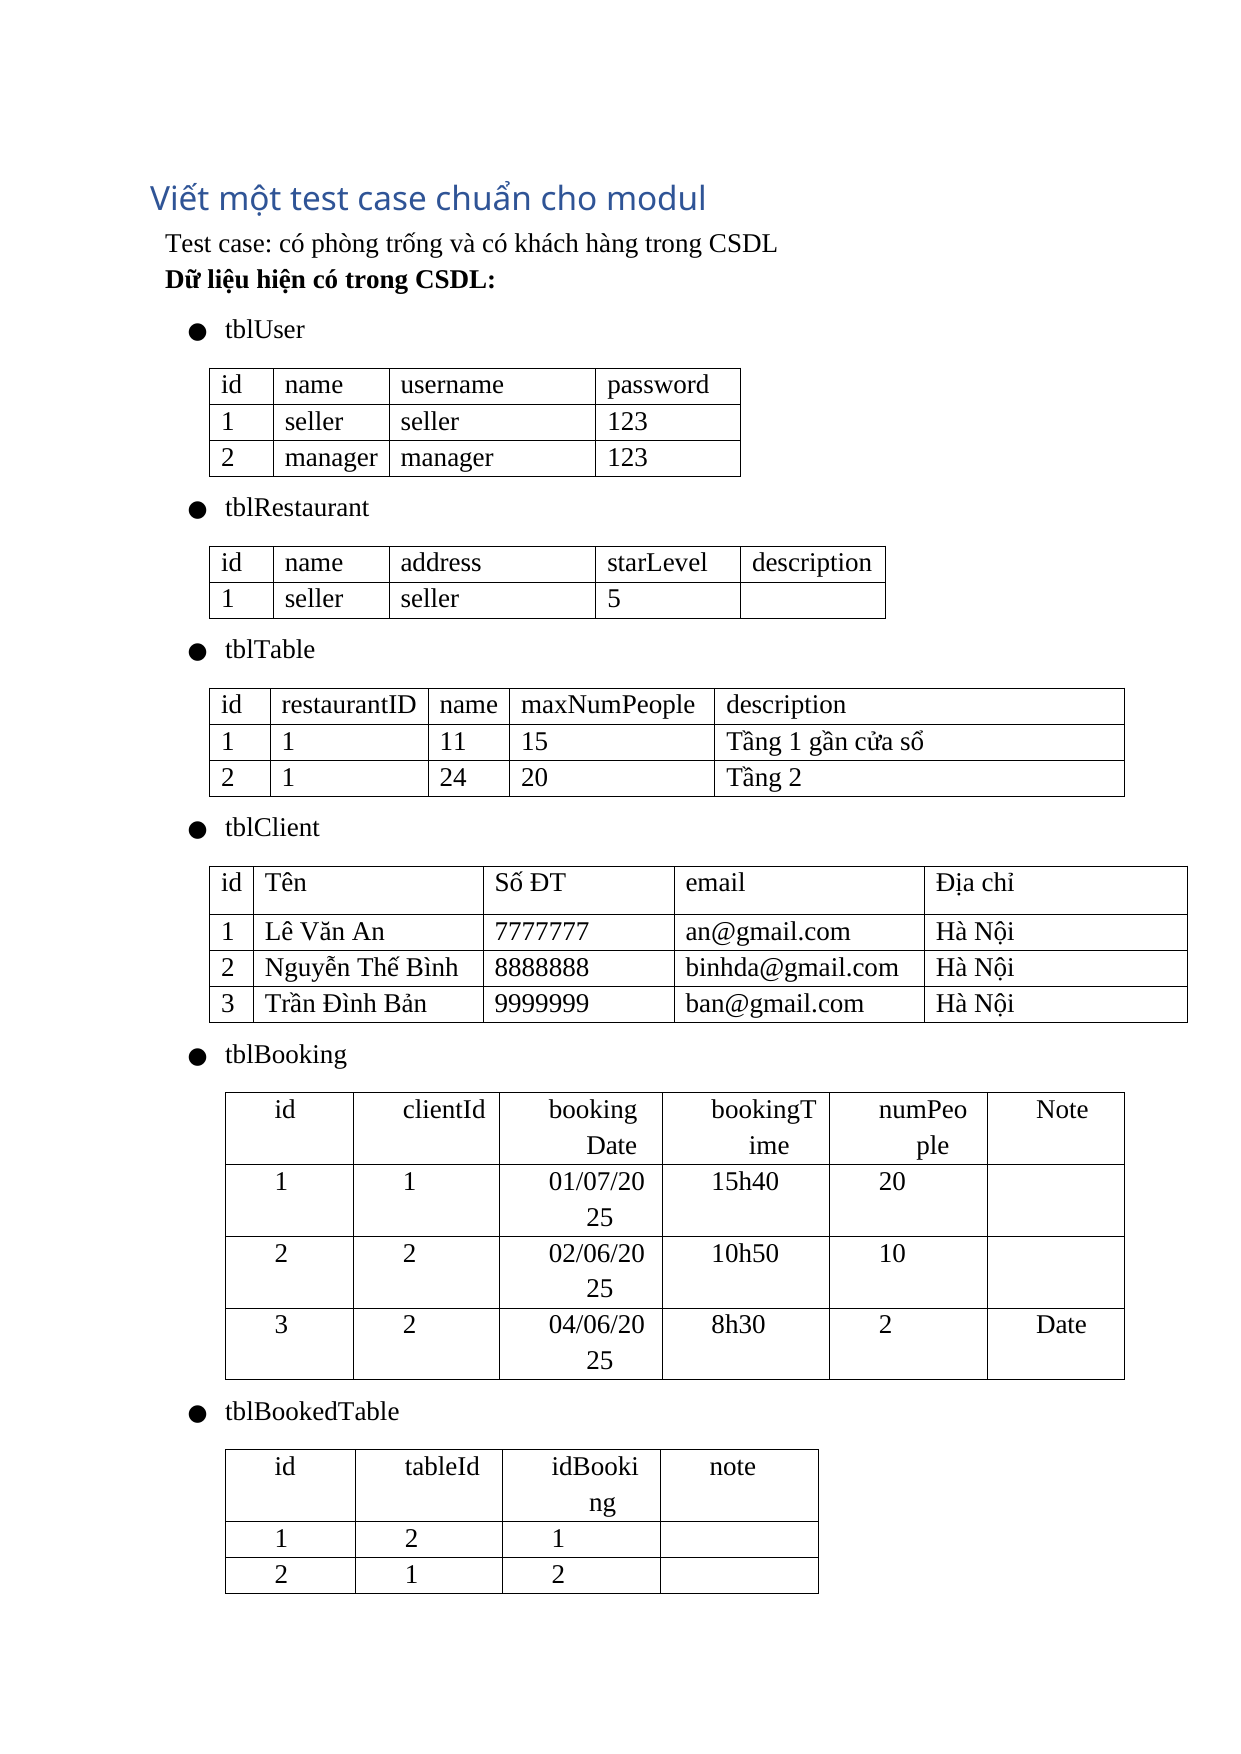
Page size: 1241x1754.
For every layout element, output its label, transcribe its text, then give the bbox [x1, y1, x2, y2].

table_header Note [988, 1093, 1124, 1164]
list tblTable [187, 625, 1090, 672]
table_cell 2 [354, 1237, 499, 1307]
table_cell 2 [354, 1309, 499, 1379]
table_cell 11 [429, 725, 509, 759]
table_header description [741, 547, 885, 582]
table_cell 1 [271, 761, 428, 796]
table_cell 1 [226, 1165, 353, 1236]
table_cell Hà Nội [925, 987, 1187, 1022]
text Dữ liệu hiện có trong CSDL: [150, 263, 1090, 294]
list tblBookedTable [187, 1386, 1090, 1433]
table_header id [210, 369, 273, 403]
table_cell seller [390, 405, 595, 439]
table_cell 2 [356, 1522, 502, 1557]
table_cell 1 [271, 725, 428, 759]
table_header bookingTime [663, 1093, 829, 1164]
table_cell 2 [830, 1309, 987, 1379]
table_cell 10h50 [663, 1237, 829, 1307]
table_cell Trần Đình Bản [254, 987, 483, 1022]
table_cell 9999999 [484, 987, 674, 1022]
table_header name [274, 369, 389, 403]
table_cell 5 [596, 583, 740, 618]
table_header note [661, 1450, 818, 1521]
table_cell 15h40 [663, 1165, 829, 1236]
table_cell 123 [596, 441, 740, 476]
table_header idBooking [503, 1450, 660, 1521]
table_cell 01/07/2025 [500, 1165, 662, 1236]
table_cell 1 [210, 405, 273, 439]
table_cell 1 [226, 1522, 355, 1557]
table_cell [988, 1237, 1124, 1307]
subtitle Viết một test case chuẩn cho modul [150, 175, 1090, 220]
table_cell Tầng 1 gần cửa sổ [715, 725, 1124, 759]
table_cell seller [274, 405, 389, 439]
table_cell [661, 1522, 818, 1557]
table_cell 2 [226, 1558, 355, 1593]
table_cell 8h30 [663, 1309, 829, 1379]
table_cell 2 [503, 1558, 660, 1593]
table_cell 2 [210, 951, 253, 986]
table_cell 20 [830, 1165, 987, 1236]
table_cell an@gmail.com [675, 915, 924, 950]
list tblRestaurant [187, 483, 1090, 530]
table_header id [226, 1093, 353, 1164]
table_cell [661, 1558, 818, 1593]
table_cell ban@gmail.com [675, 987, 924, 1022]
table_cell 1 [210, 725, 270, 759]
table_cell Lê Văn An [254, 915, 483, 950]
list tblUser [187, 305, 1090, 352]
table_cell 15 [510, 725, 714, 759]
table_cell 1 [356, 1558, 502, 1593]
table_cell 7777777 [484, 915, 674, 950]
table_cell manager [274, 441, 389, 476]
table_cell 1 [210, 583, 273, 618]
table_header clientId [354, 1093, 499, 1164]
table_cell 10 [830, 1237, 987, 1307]
table_header starLevel [596, 547, 740, 582]
table_cell seller [274, 583, 389, 618]
table_header numPeople [830, 1093, 987, 1164]
table_header name [274, 547, 389, 582]
table_header bookingDate [500, 1093, 662, 1164]
table_cell Tầng 2 [715, 761, 1124, 796]
table_header restaurantID [271, 689, 428, 723]
table_header Tên [254, 867, 483, 914]
list tblClient [187, 803, 1090, 850]
table_cell binhda@gmail.com [675, 951, 924, 986]
table_header id [210, 867, 253, 914]
table_header maxNumPeople [510, 689, 714, 723]
table_header email [675, 867, 924, 914]
table_header address [390, 547, 595, 582]
table_cell 3 [210, 987, 253, 1022]
table_header Số ĐT [484, 867, 674, 914]
table_cell 04/06/2025 [500, 1309, 662, 1379]
table_cell Hà Nội [925, 915, 1187, 950]
table_header password [596, 369, 740, 403]
text Test case: có phòng trống và có khách hàng trong CSDL [150, 227, 1090, 258]
table_cell 3 [226, 1309, 353, 1379]
table_cell [741, 583, 885, 618]
table_header id [210, 547, 273, 582]
table_cell 2 [210, 441, 273, 476]
table_cell Nguyễn Thế Bình [254, 951, 483, 986]
table_cell 8888888 [484, 951, 674, 986]
table_cell Hà Nội [925, 951, 1187, 986]
table_cell 02/06/2025 [500, 1237, 662, 1307]
table_cell 1 [210, 915, 253, 950]
table_cell Date [988, 1309, 1124, 1379]
table_cell 2 [226, 1237, 353, 1307]
table_cell 2 [210, 761, 270, 796]
table_cell 123 [596, 405, 740, 439]
list tblBooking [187, 1029, 1090, 1076]
table_cell 1 [354, 1165, 499, 1236]
table_header id [210, 689, 270, 723]
table_header id [226, 1450, 355, 1521]
table_header username [390, 369, 595, 403]
table_header Địa chỉ [925, 867, 1187, 914]
table_cell [988, 1165, 1124, 1236]
table_cell 20 [510, 761, 714, 796]
table_header name [429, 689, 509, 723]
table_cell 24 [429, 761, 509, 796]
table_cell 1 [503, 1522, 660, 1557]
table_cell manager [390, 441, 595, 476]
table_header description [715, 689, 1124, 723]
table_header tableId [356, 1450, 502, 1521]
table_cell seller [390, 583, 595, 618]
